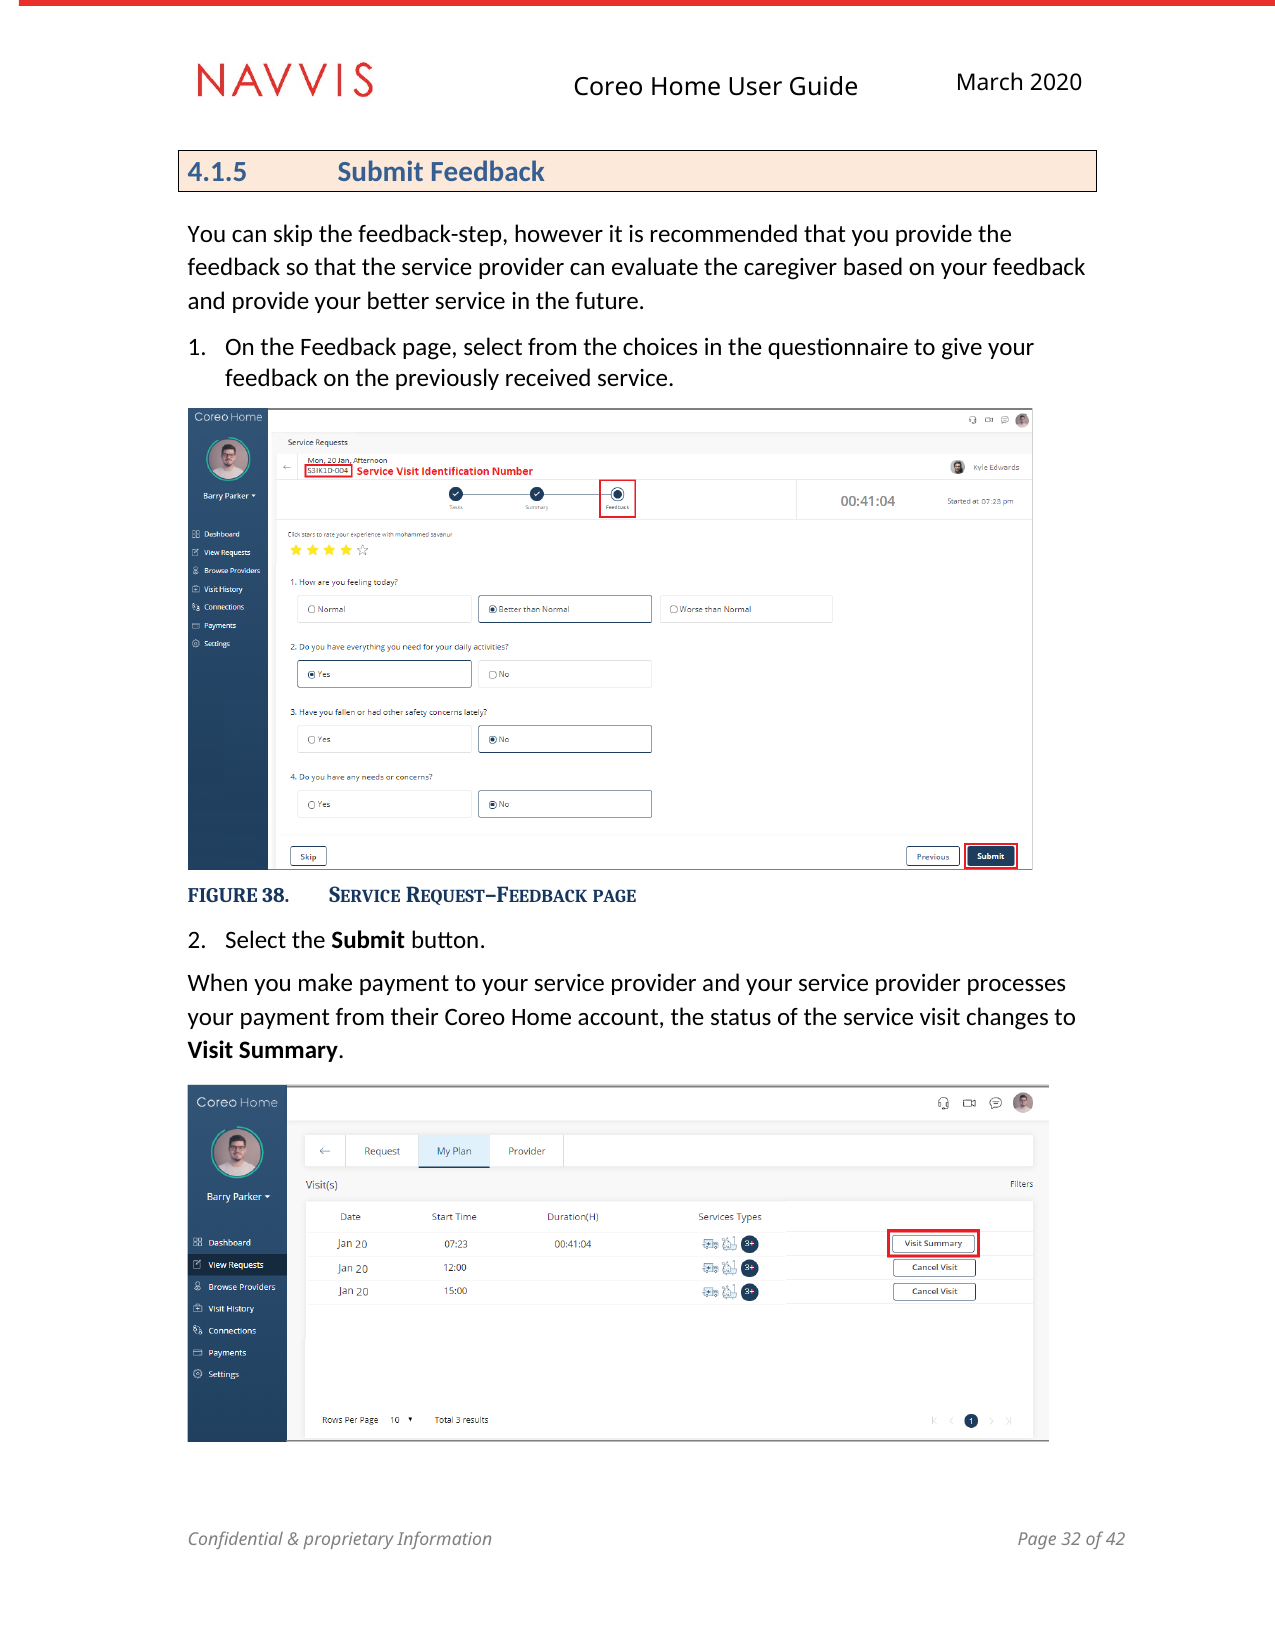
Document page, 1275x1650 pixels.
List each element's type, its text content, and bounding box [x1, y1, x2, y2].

text You can skip the feedback-step, however it is recommended that you provide the feedback so that the service provider can evaluate the caregiver based on your feedback and provide your better service in the future. [187, 218, 1087, 316]
picture [187, 1084, 1049, 1442]
subtitle Submit Feedback [179, 151, 1096, 191]
list Select the Submit button. [187, 924, 1087, 955]
text When you make payment to your service provider and your service provider processes your payment from their Coreo Home account, the status of the service visit changes to Visit Summary. [187, 967, 1087, 1065]
picture [187, 408, 1033, 870]
text Service Request–Feedback page [187, 882, 1087, 908]
picture [187, 55, 383, 104]
list On the Feedback page, select from the choices in the questionnaire to give your feedback on the previously received service. [187, 331, 1087, 392]
